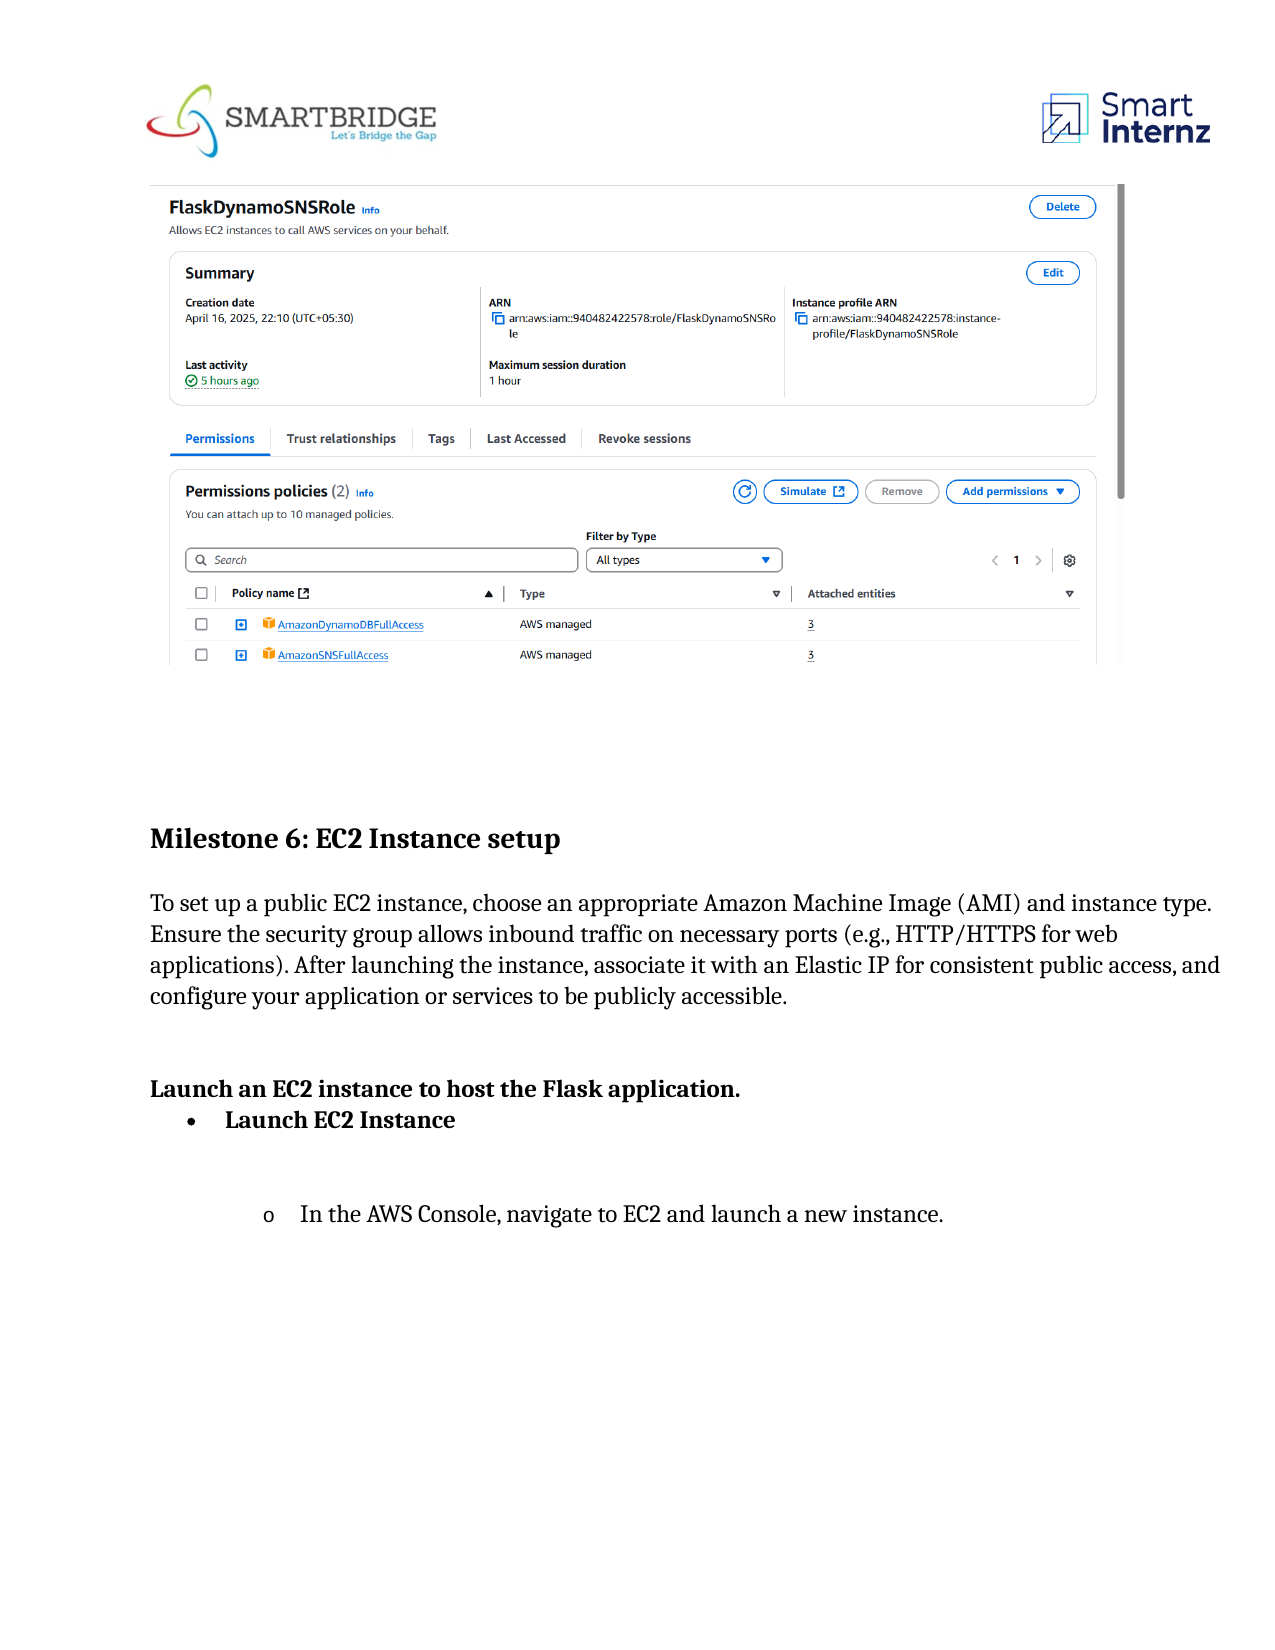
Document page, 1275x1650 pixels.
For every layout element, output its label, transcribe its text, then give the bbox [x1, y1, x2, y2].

text Milestone 6: EC2 Instance setup [150, 822, 1248, 855]
picture [150, 184, 1125, 665]
text To set up a public EC2 instance, choose an appropriate Amazon Machine Image (AMI) and instance type. Ensure the security group allows inbound traffic on necessary ports (e.g., HTTP/HTTPS for web applications). After launching the instance, associate it with an Elastic IP for consistent public access, and configure your application or services to be publicly accessible. [150, 889, 1248, 1011]
text Launch an EC2 instance to host the Flask application. [150, 1075, 1248, 1104]
list Launch EC2 Instance [187, 1106, 1248, 1135]
picture [1037, 92, 1214, 143]
picture [143, 78, 441, 163]
list In the AWS Console, navigate to EC2 and launch a new instance. [262, 1199, 1248, 1228]
